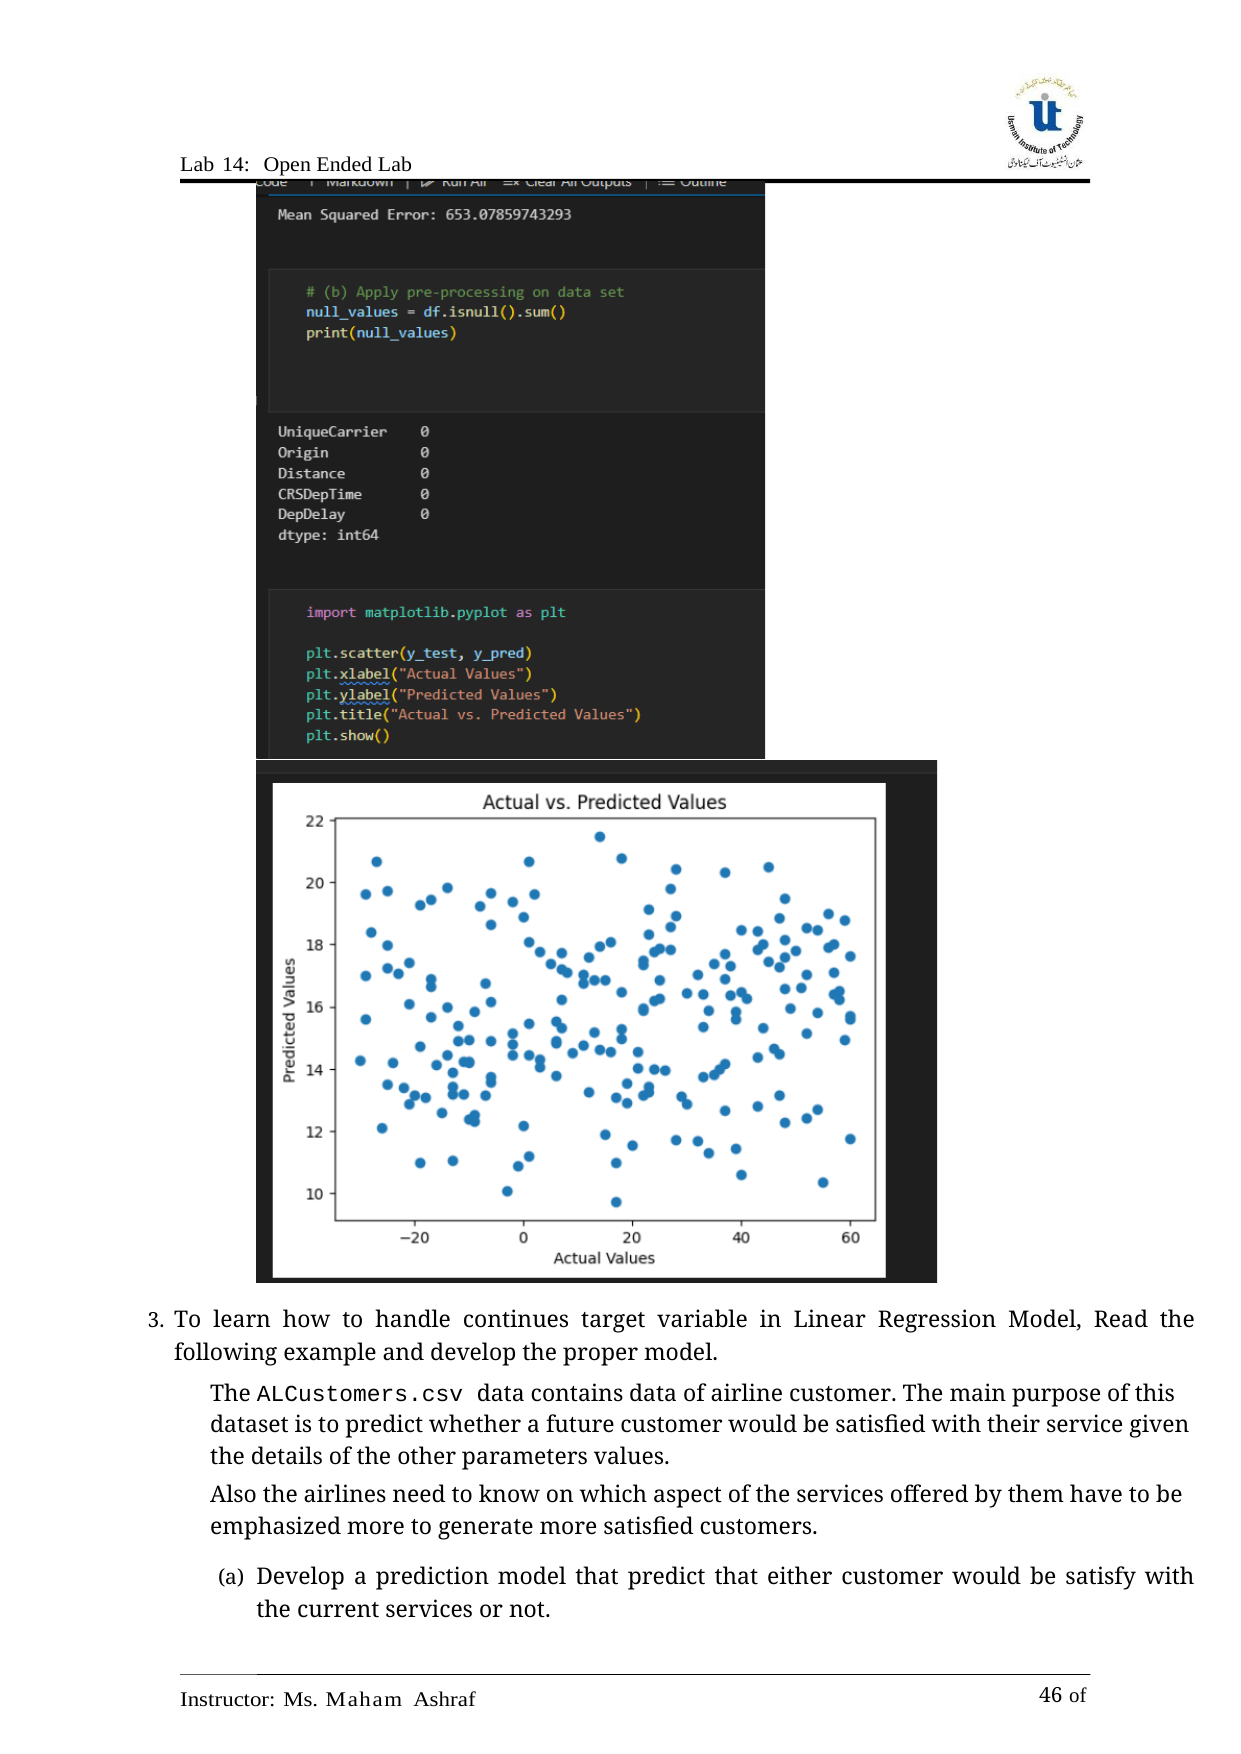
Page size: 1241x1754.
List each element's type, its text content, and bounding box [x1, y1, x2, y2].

list Develop a prediction model that predict that either customer would be satisfy with the current services or not. [218, 1560, 1197, 1624]
text The ALCustomers.csv data contains data of airline customer. The main purpose of this dataset is to predict whether a future customer would be satisfied with their service given the details of the other parameters values. [210, 1377, 1197, 1471]
list To learn how to handle continues target variable in Linear Regression Model, Read the following example and develop the proper model. [147, 1303, 1197, 1367]
picture [256, 181, 766, 759]
text Also the airlines need to know on which aspect of the services offered by them have to be emphasized more to generate more satisfied customers. [210, 1478, 1197, 1541]
picture [1004, 73, 1085, 170]
picture [256, 760, 938, 1283]
